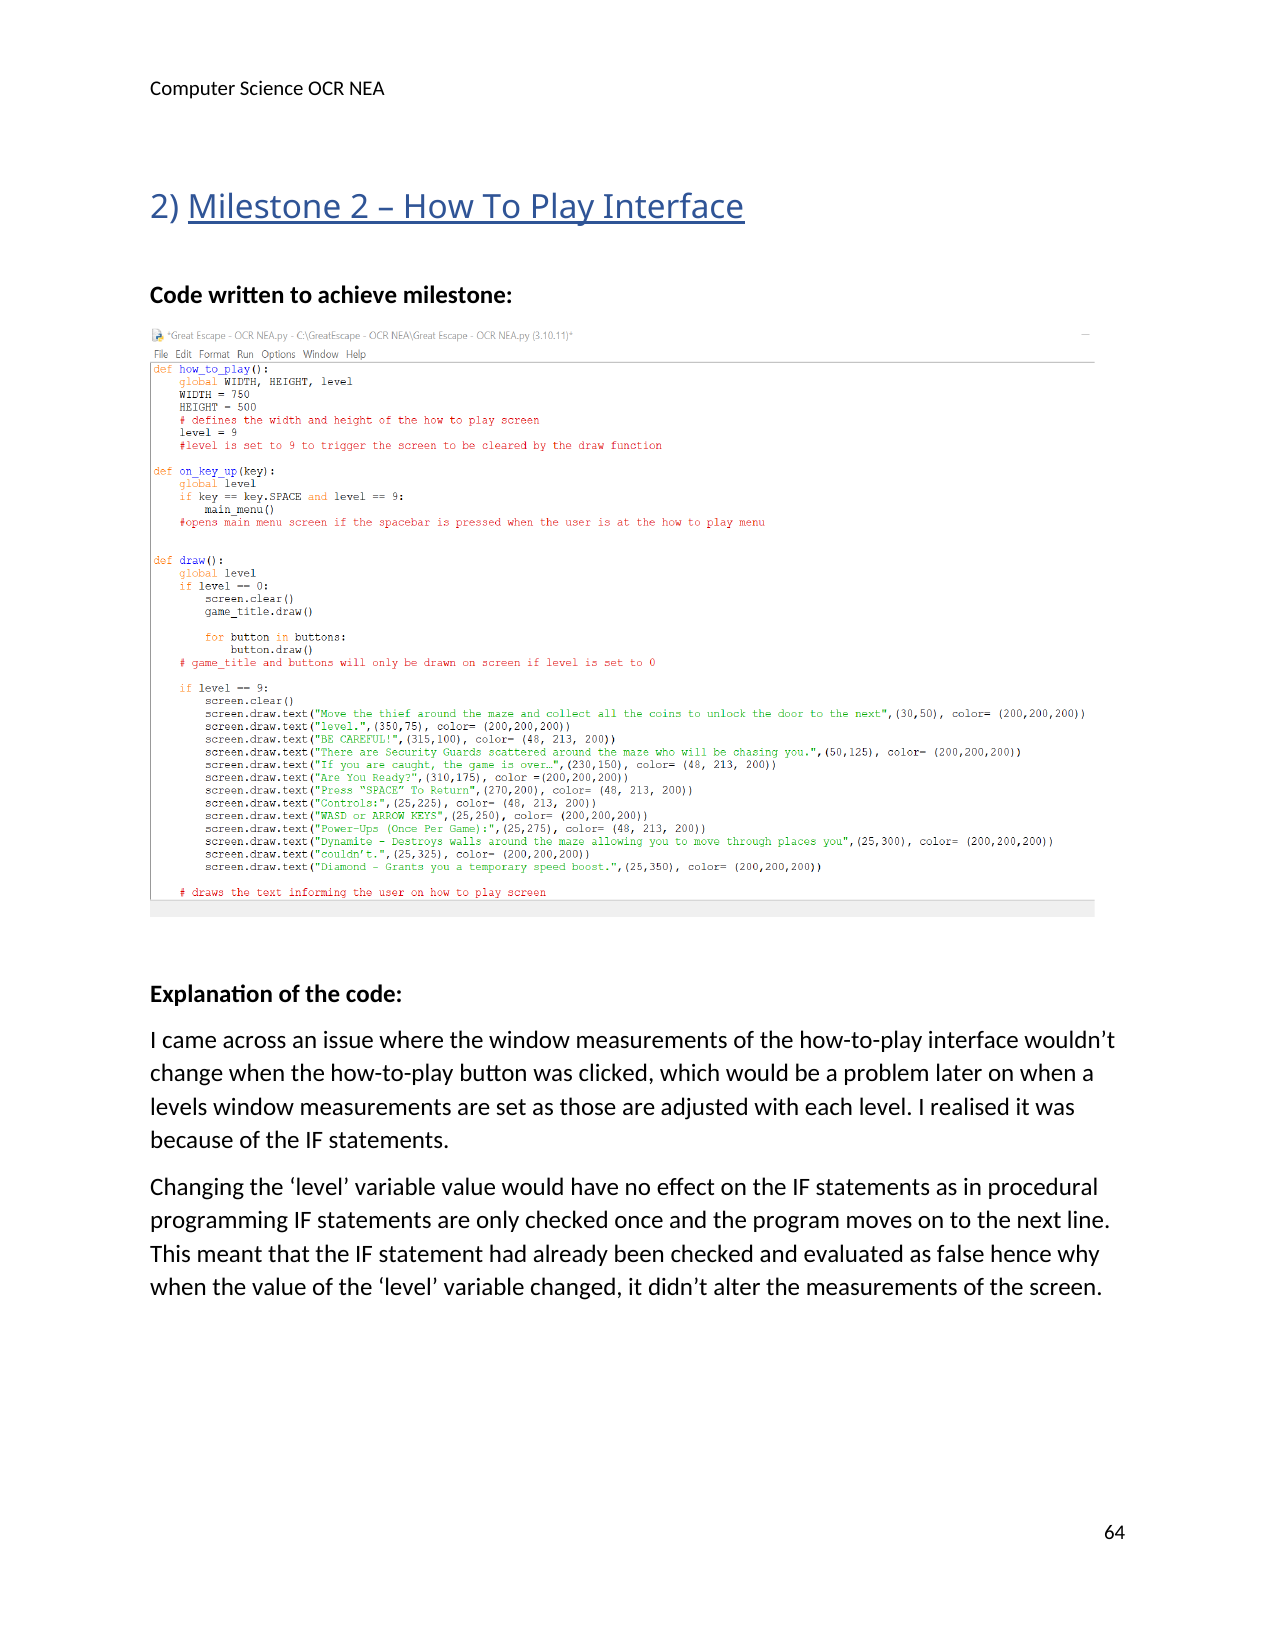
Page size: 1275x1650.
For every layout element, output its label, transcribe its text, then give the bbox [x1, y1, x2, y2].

text Code written to achieve milestone: [150, 279, 1125, 310]
text I came across an issue where the window measurements of the how-to-play interface wouldn’t change when the how-to-play button was clicked, which would be a problem later on when a levels window measurements are set as those are adjusted with each level. I realised it was because of the IF statements. [150, 1024, 1125, 1155]
text Explanation of the code: [150, 978, 1125, 1008]
subtitle Milestone 2 – How To Play Interface [150, 183, 1125, 229]
text Changing the ‘level’ variable value would have no effect on the IF statements as in procedural programming IF statements are only checked once and the program moves on to the next line. This meant that the IF statement had already been checked and evaluated as false hence why when the value of the ‘level’ variable changed, it didn’t alter the measurements of the screen. [150, 1171, 1125, 1302]
